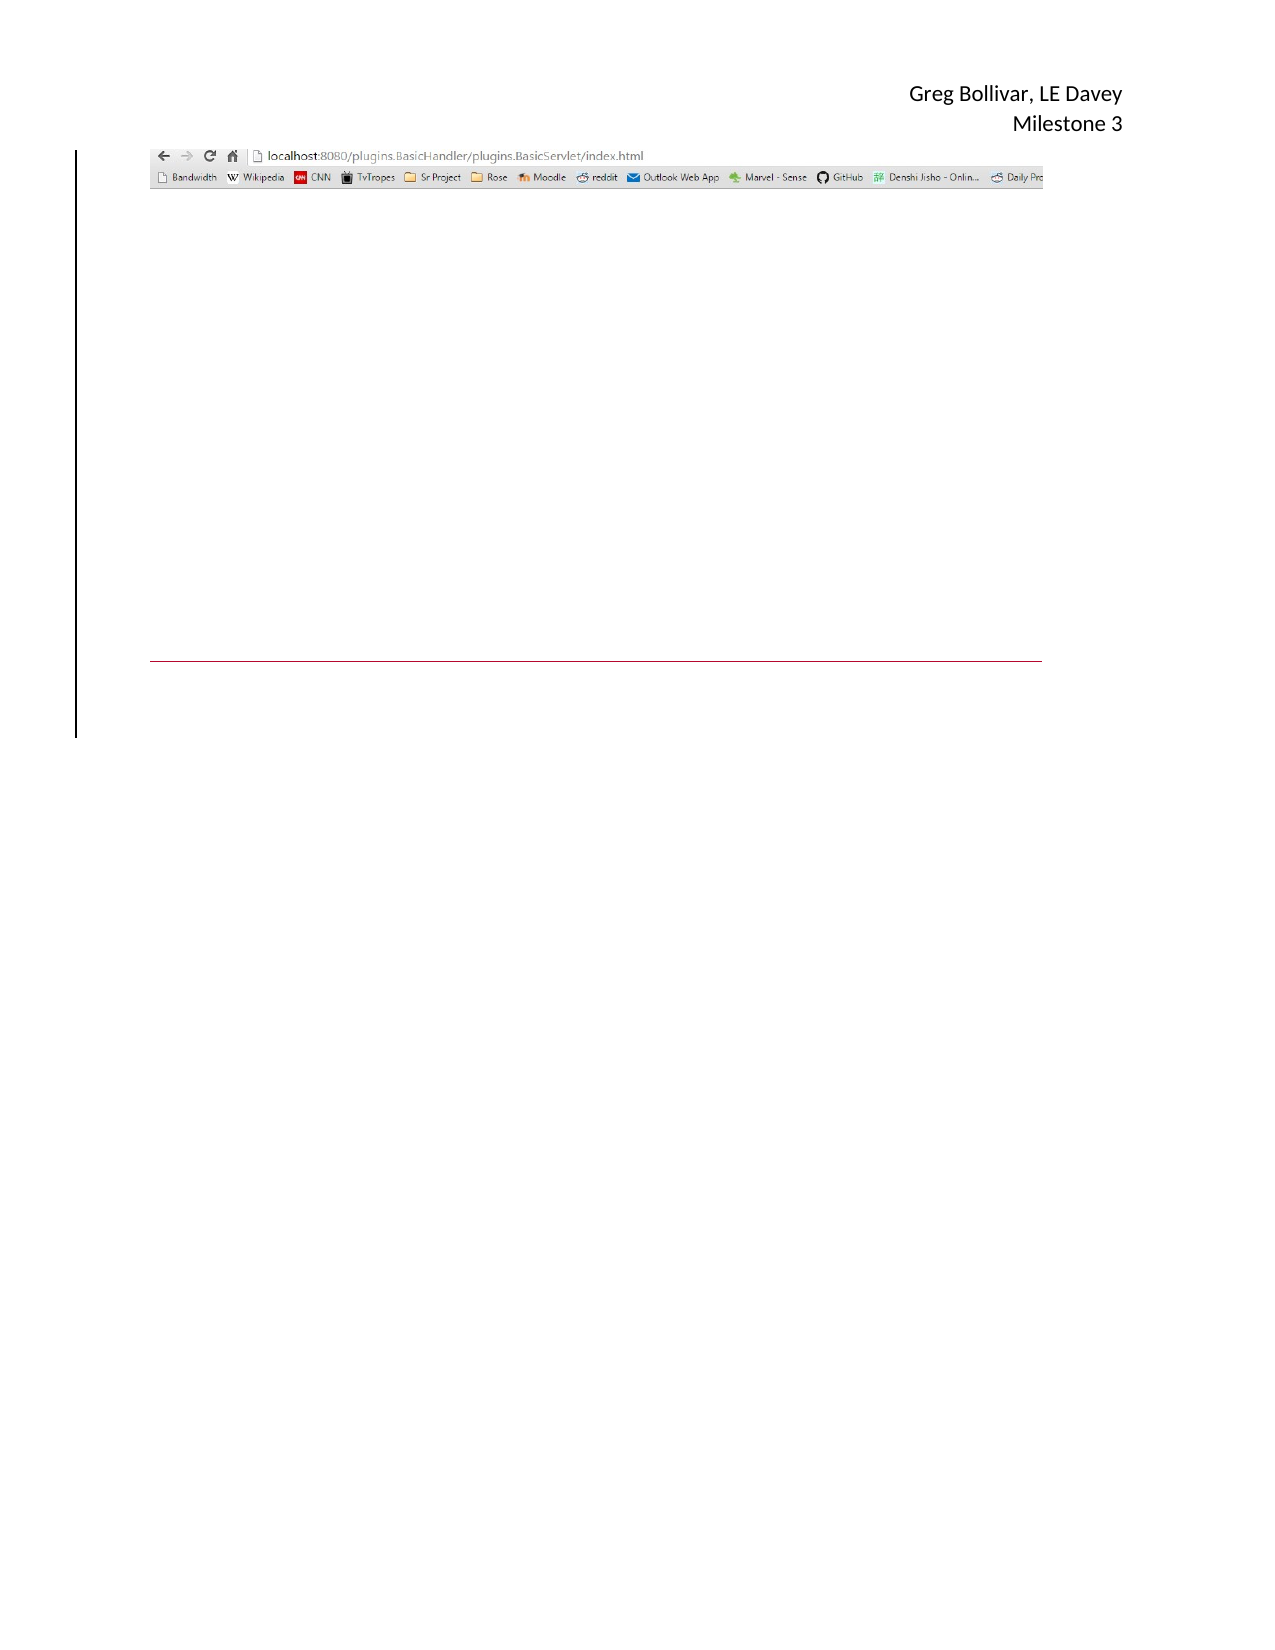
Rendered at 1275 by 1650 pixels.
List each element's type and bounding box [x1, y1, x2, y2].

picture [150, 149, 1043, 659]
